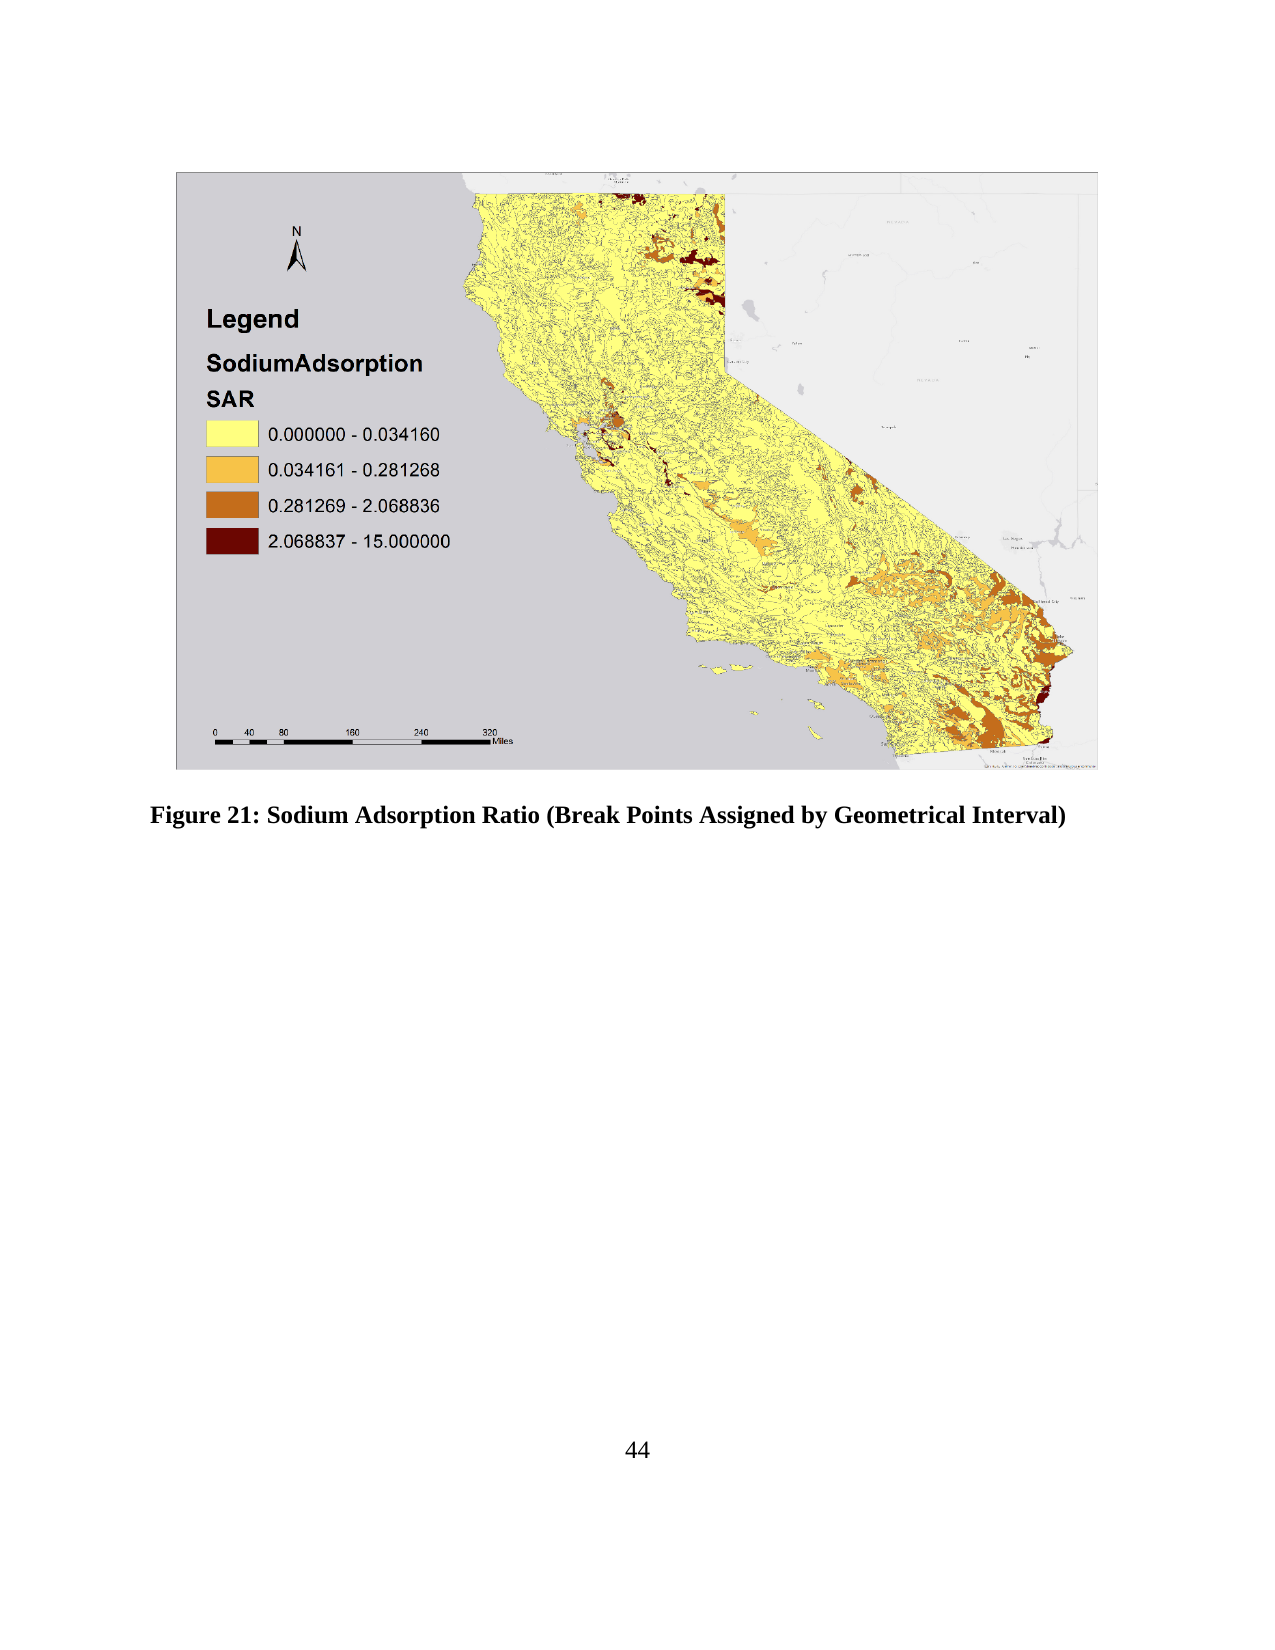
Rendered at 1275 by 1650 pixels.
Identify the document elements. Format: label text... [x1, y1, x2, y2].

picture [150, 150, 1125, 800]
text Figure 21: Sodium Adsorption Ratio (Break Points Assigned by Geometrical Interval) [150, 800, 1125, 829]
